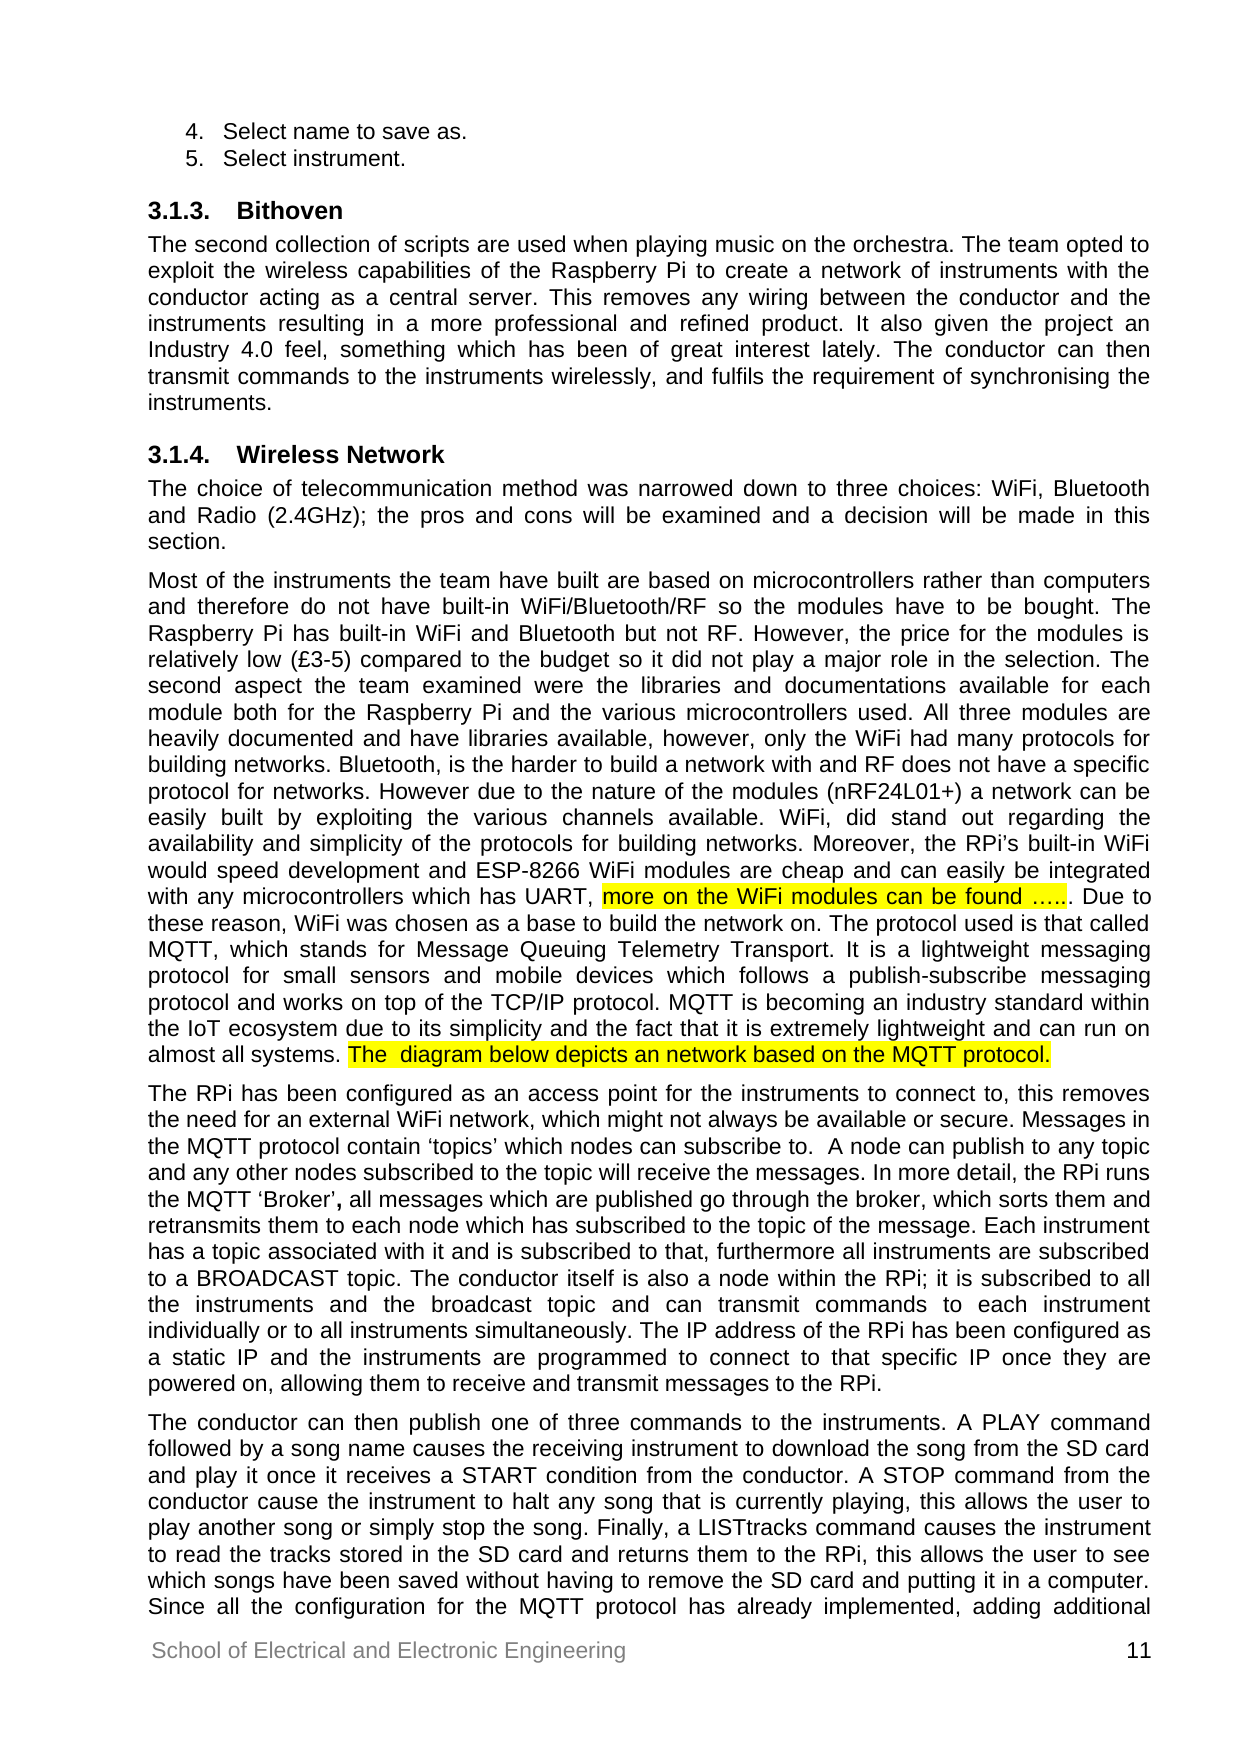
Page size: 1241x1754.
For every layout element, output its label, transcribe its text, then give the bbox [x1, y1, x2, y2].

subtitle Wireless Network [148, 440, 1152, 469]
text Most of the instruments the team have built are based on microcontrollers rather than computers and therefore do not have built-in WiFi/Bluetooth/RF so the modules have to be bought. The Raspberry Pi has built-in WiFi and Bluetooth but not RF. However, the price for the modules is relatively low (£3-5) compared to the budget so it did not play a major role in the selection. The second aspect the team examined were the libraries and documentations available for each module both for the Raspberry Pi and the various microcontrollers used. All three modules are heavily documented and have libraries available, however, only the WiFi had many protocols for building networks. Bluetooth, is the harder to build a network with and RF does not have a specific protocol for networks. However due to the nature of the modules (nRF24L01+) a network can be easily built by exploiting the various channels available. WiFi, did stand out regarding the availability and simplicity of the protocols for building networks. Moreover, the RPi’s built-in WiFi would speed development and ESP-8266 WiFi modules are cheap and can easily be integrated with any microcontrollers which has UART, more on the WiFi modules can be found …... Due to these reason, WiFi was chosen as a base to build the network on. The protocol used is that called MQTT, which stands for Message Queuing Telemetry Transport. It is a lightweight messaging protocol for small sensors and mobile devices which follows a publish-subscribe messaging protocol and works on top of the TCP/IP protocol. MQTT is becoming an industry standard within the IoT ecosystem due to its simplicity and the fact that it is extremely lightweight and can run on almost all systems. The diagram below depicts an network based on the MQTT protocol. [148, 567, 1152, 1068]
text The choice of telecommunication method was narrowed down to three choices: WiFi, Bluetooth and Radio (2.4GHz); the pros and cons will be examined and a decision will be made in this section. [148, 475, 1152, 554]
text The second collection of scripts are used when playing music on the orchestra. The team opted to exploit the wireless capabilities of the Raspberry Pi to create a network of instruments with the conductor acting as a central server. This removes any wiring between the conductor and the instruments resulting in a more professional and refined product. It also given the project an Industry 4.0 feel, something which has been of great interest lately. The conductor can then transmit commands to the instruments wirelessly, and fulfils the requirement of synchronising the instruments. [148, 231, 1152, 415]
subtitle Bithoven [148, 196, 1152, 224]
list Select name to save as. [185, 118, 1152, 144]
text The RPi has been configured as an access point for the instruments to connect to, this removes the need for an external WiFi network, which might not always be available or secure. Messages in the MQTT protocol contain ‘topics’ which nodes can subscribe to. A node can publish to any topic and any other nodes subscribed to the topic will receive the messages. In more detail, the RPi runs the MQTT ‘Broker’, all messages which are published go through the broker, which sorts them and retransmits them to each node which has subscribed to the topic of the message. Each instrument has a topic associated with it and is subscribed to that, furthermore all instruments are subscribed to a BROADCAST topic. The conductor itself is also a node within the RPi; it is subscribed to all the instruments and the broadcast topic and can transmit commands to each instrument individually or to all instruments simultaneously. The IP address of the RPi has been configured as a static IP and the instruments are programmed to connect to that specific IP once they are powered on, allowing them to receive and transmit messages to the RPi. [148, 1080, 1152, 1396]
list Select instrument. [185, 144, 1152, 171]
